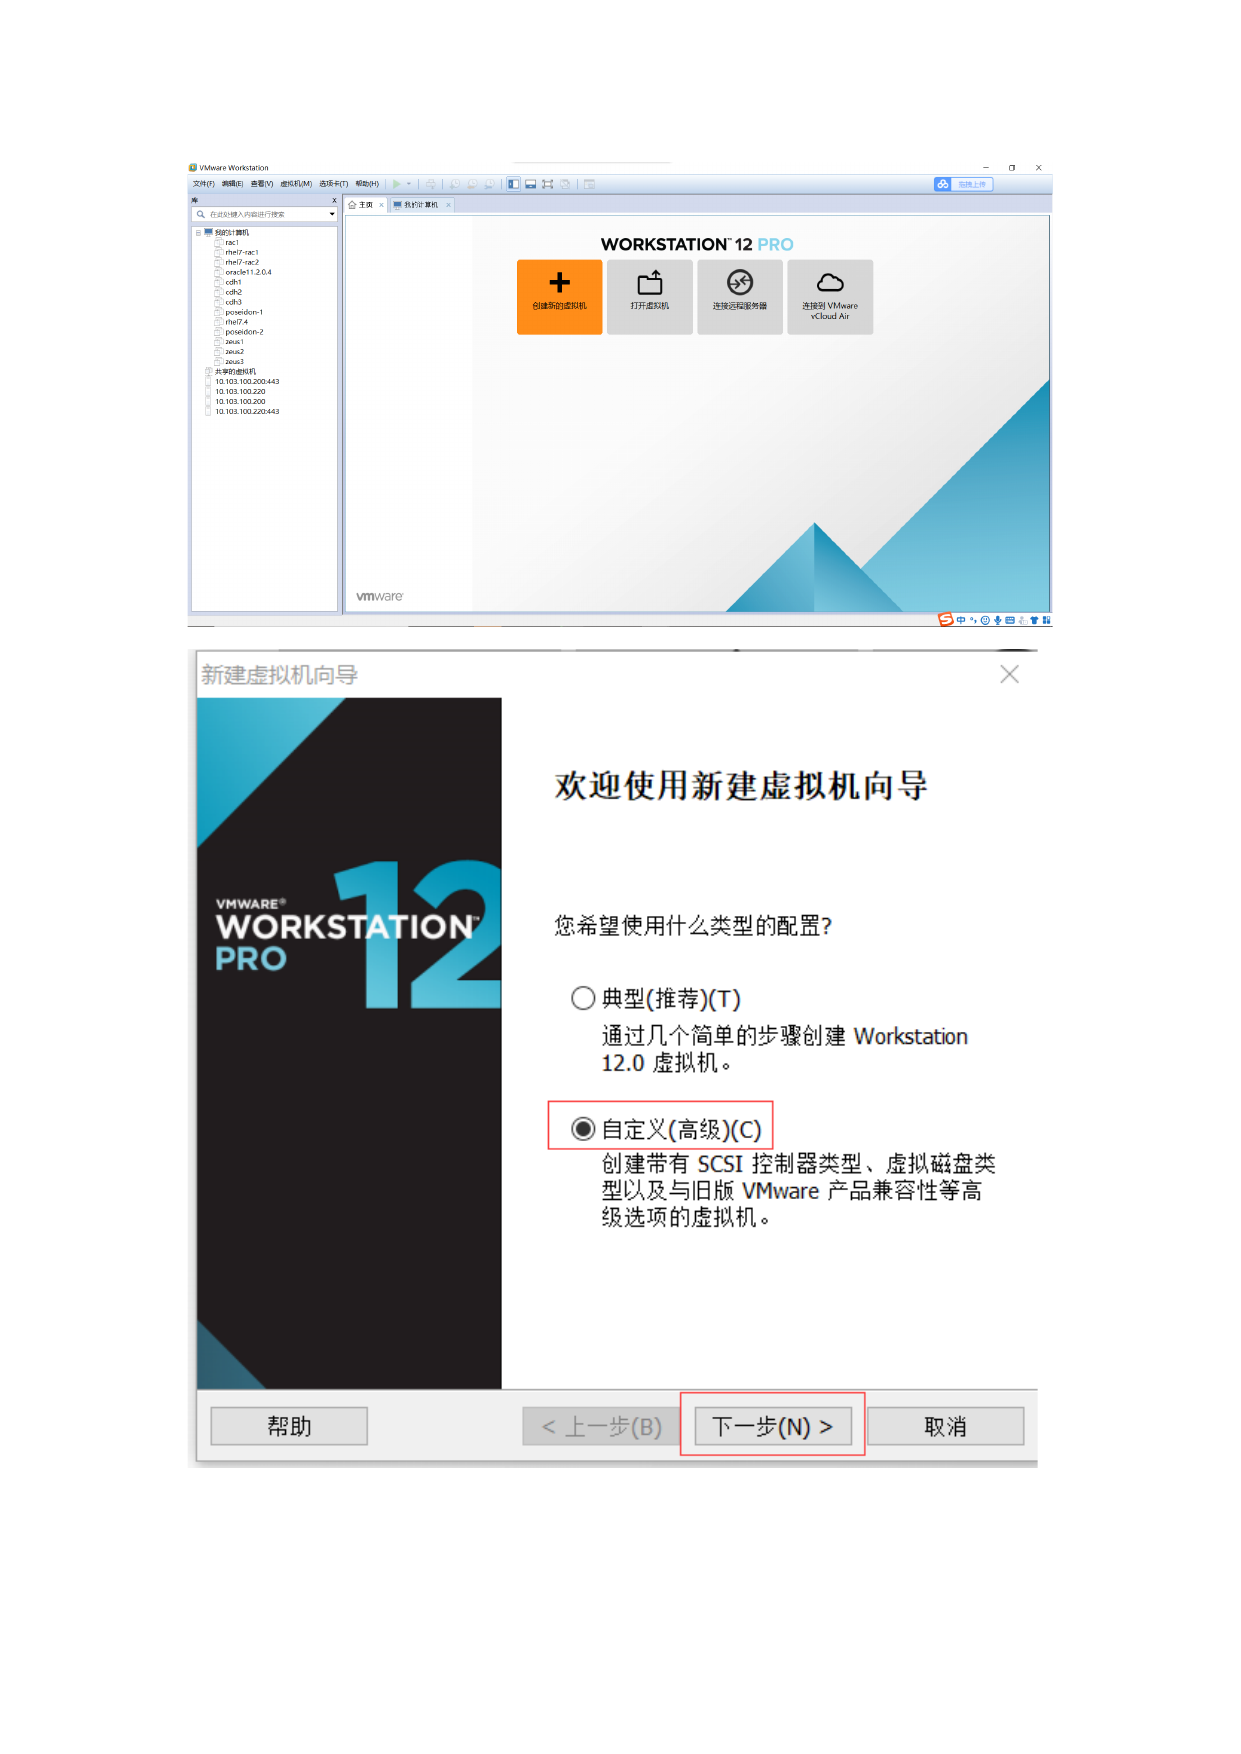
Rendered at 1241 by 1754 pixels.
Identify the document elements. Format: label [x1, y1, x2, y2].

picture [187, 649, 1038, 1468]
picture [187, 162, 1053, 627]
